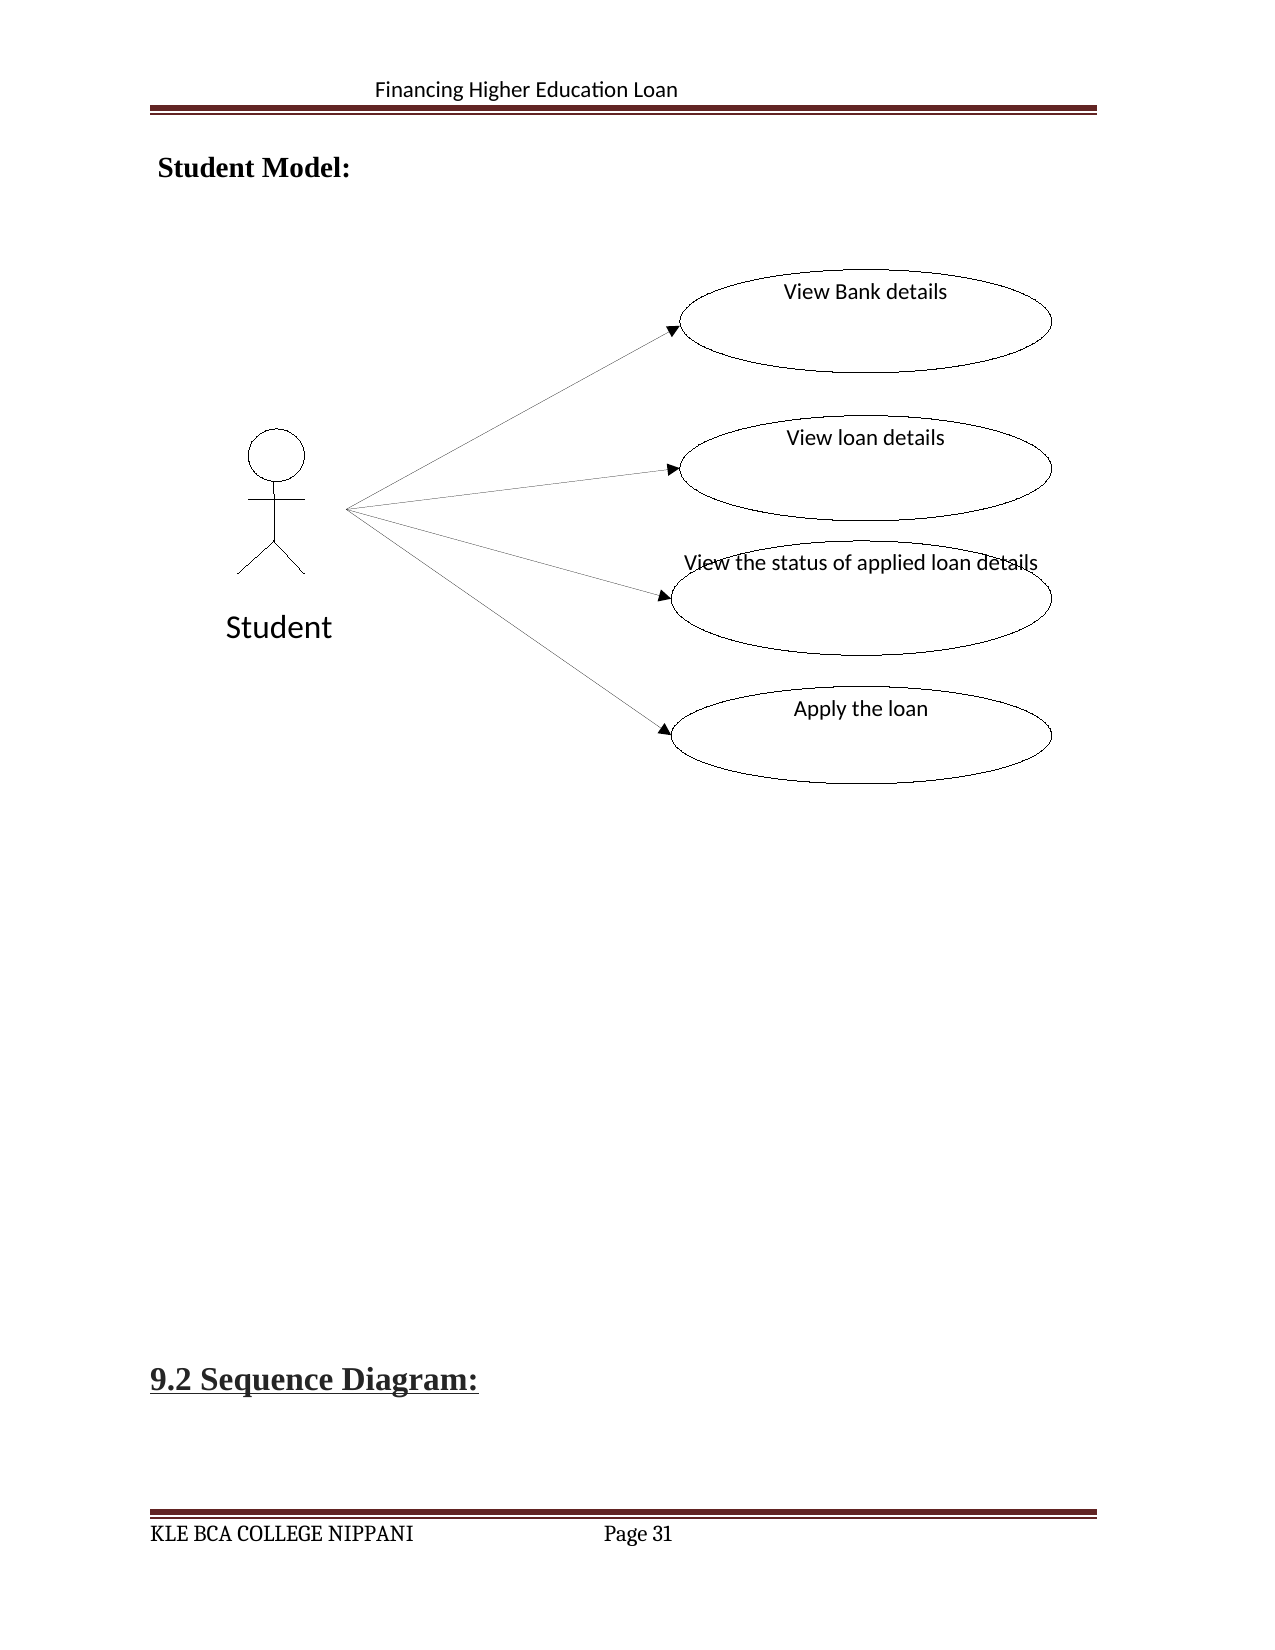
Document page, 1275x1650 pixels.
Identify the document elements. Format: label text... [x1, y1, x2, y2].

text Student Model: [150, 150, 1097, 183]
text 9.2 Sequence Diagram: [150, 1359, 1097, 1398]
